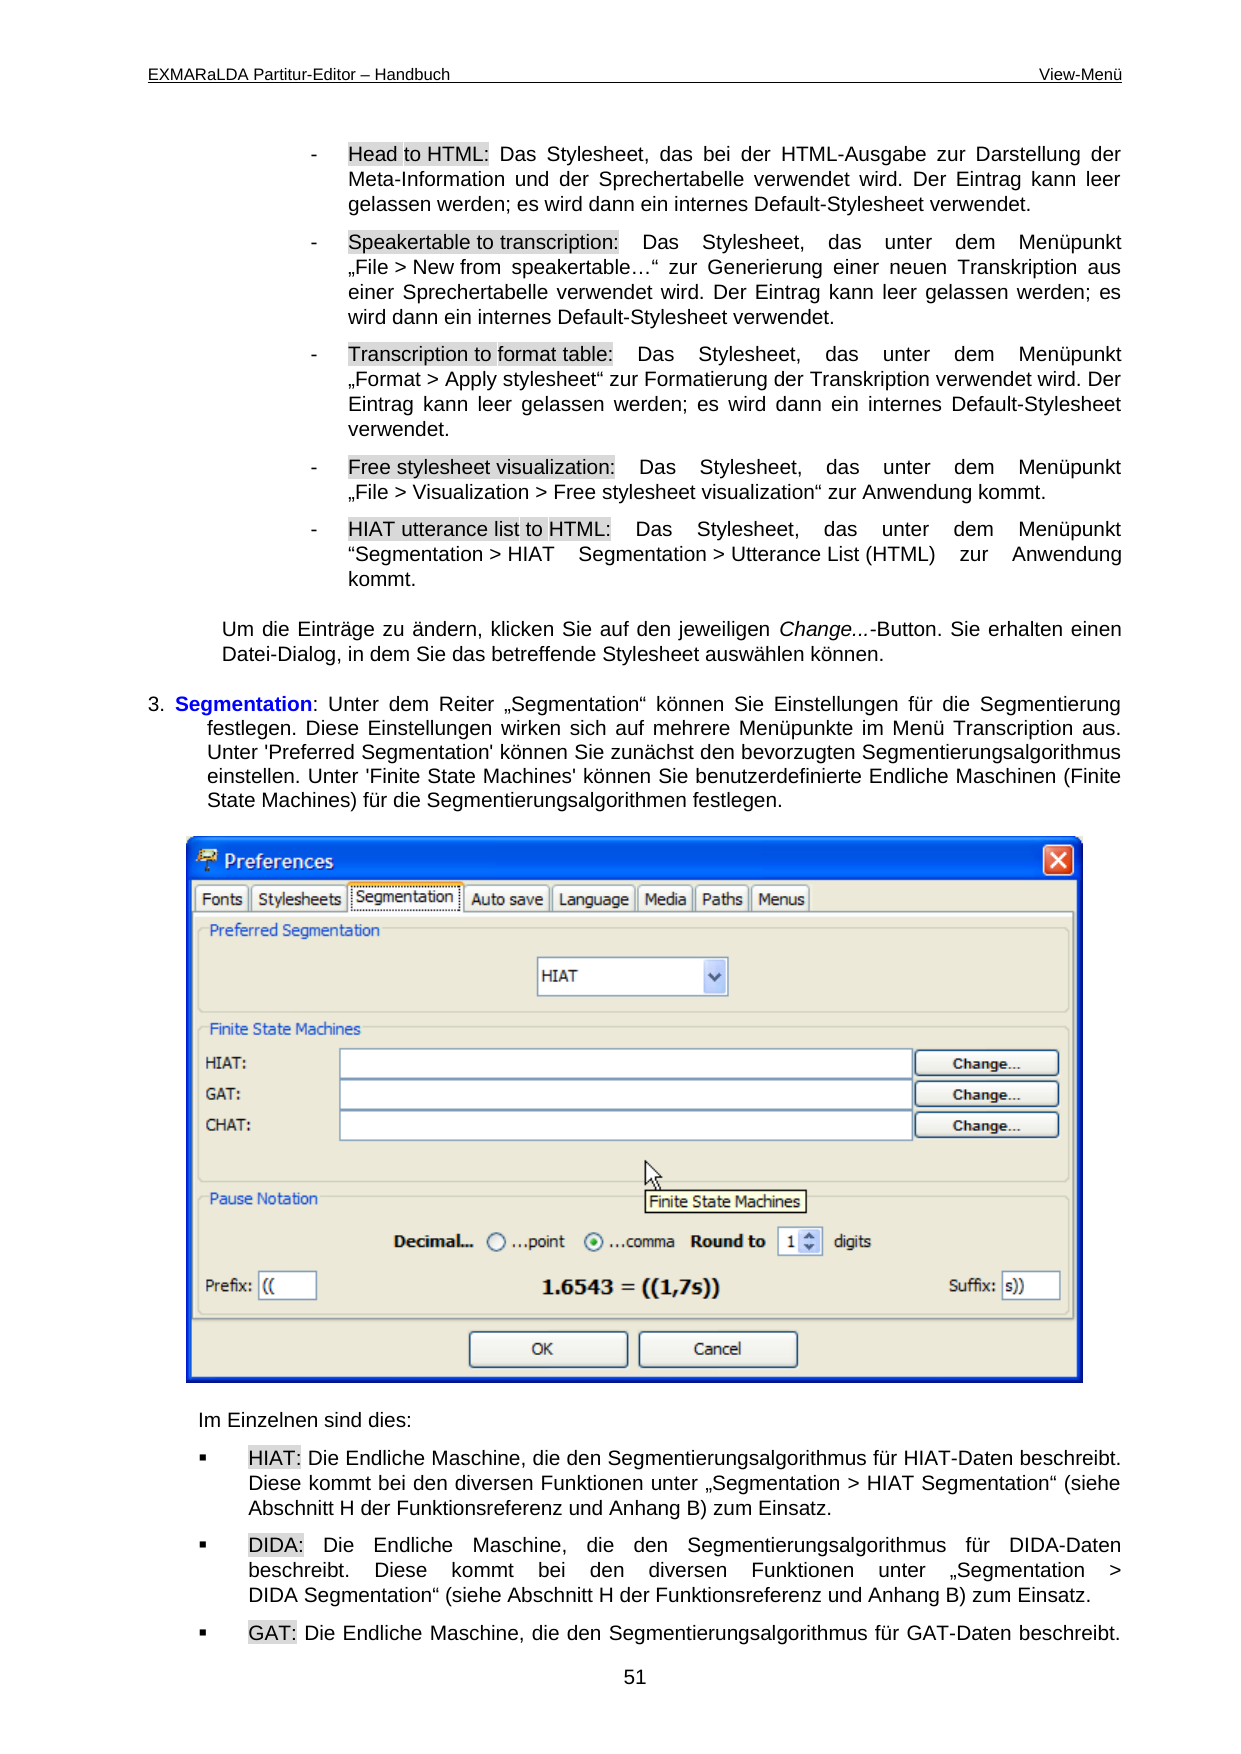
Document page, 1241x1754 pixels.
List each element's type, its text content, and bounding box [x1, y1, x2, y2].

text 3. Segmentation: Unter dem Reiter „Segmentation“ können Sie Einstellungen für die Segmentierung festlegen. Diese Einstellungen wirken sich auf mehrere Menüpunkte im Menü Transcription aus. Unter 'Preferred Segmentation' können Sie zunächst den bevorzugten Segmentierungsalgorithmus einstellen. Unter 'Finite State Machines' können Sie benutzerdefinierte Endliche Maschinen (Finite State Machines) für die Segmentierungsalgorithmen festlegen. [148, 692, 1122, 812]
text DIDA: Die Endliche Maschine, die den Segmentierungsalgorithmus für DIDA-Daten beschreibt. Diese kommt bei den diversen Funktionen unter „Segmentation > DIDA Segmentation“ (siehe Abschnitt H der Funktionsreferenz und Anhang B) zum Einsatz. [198, 1532, 1122, 1607]
list Head to HTML: Das Stylesheet, das bei der HTML-Ausgabe zur Darstellung der Meta-Information und der Sprechertabelle verwendet wird. Der Eintrag kann leer gelassen werden; es wird dann ein internes Default-Stylesheet verwendet. [310, 142, 1122, 217]
text HIAT: Die Endliche Maschine, die den Segmentierungsalgorithmus für HIAT-Daten beschreibt. Diese kommt bei den diversen Funktionen unter „Segmentation > HIAT Segmentation“ (siehe Abschnitt H der Funktionsreferenz und Anhang B) zum Einsatz. [198, 1445, 1122, 1520]
list Speakertable to transcription: Das Stylesheet, das unter dem Menüpunkt „File > New from speakertable…“ zur Generierung einer neuen Transkription aus einer Sprechertabelle verwendet wird. Der Eintrag kann leer gelassen werden; es wird dann ein internes Default-Stylesheet verwendet. [310, 229, 1122, 329]
list Free stylesheet visualization: Das Stylesheet, das unter dem Menüpunkt „File > Visualization > Free stylesheet visualization“ zur Anwendung kommt. [310, 454, 1122, 504]
text Im Einzelnen sind dies: [148, 1407, 1122, 1432]
list Transcription to format table: Das Stylesheet, das unter dem Menüpunkt „Format > Apply stylesheet“ zur Formatierung der Transkription verwendet wird. Der Eintrag kann leer gelassen werden; es wird dann ein internes Default-Stylesheet verwendet. [310, 342, 1122, 442]
picture [186, 836, 1083, 1383]
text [198, 1620, 1122, 1645]
list HIAT utterance list to HTML: Das Stylesheet, das unter dem Menüpunkt “Segmentation > HIAT Segmentation > Utterance List (HTML) zur Anwendung kommt. [310, 517, 1122, 592]
text Um die Einträge zu ändern, klicken Sie auf den jeweiligen Change...-Button. Sie erhalten einen Datei-Dialog, in dem Sie das betreffende Stylesheet auswählen können. [222, 617, 1122, 667]
